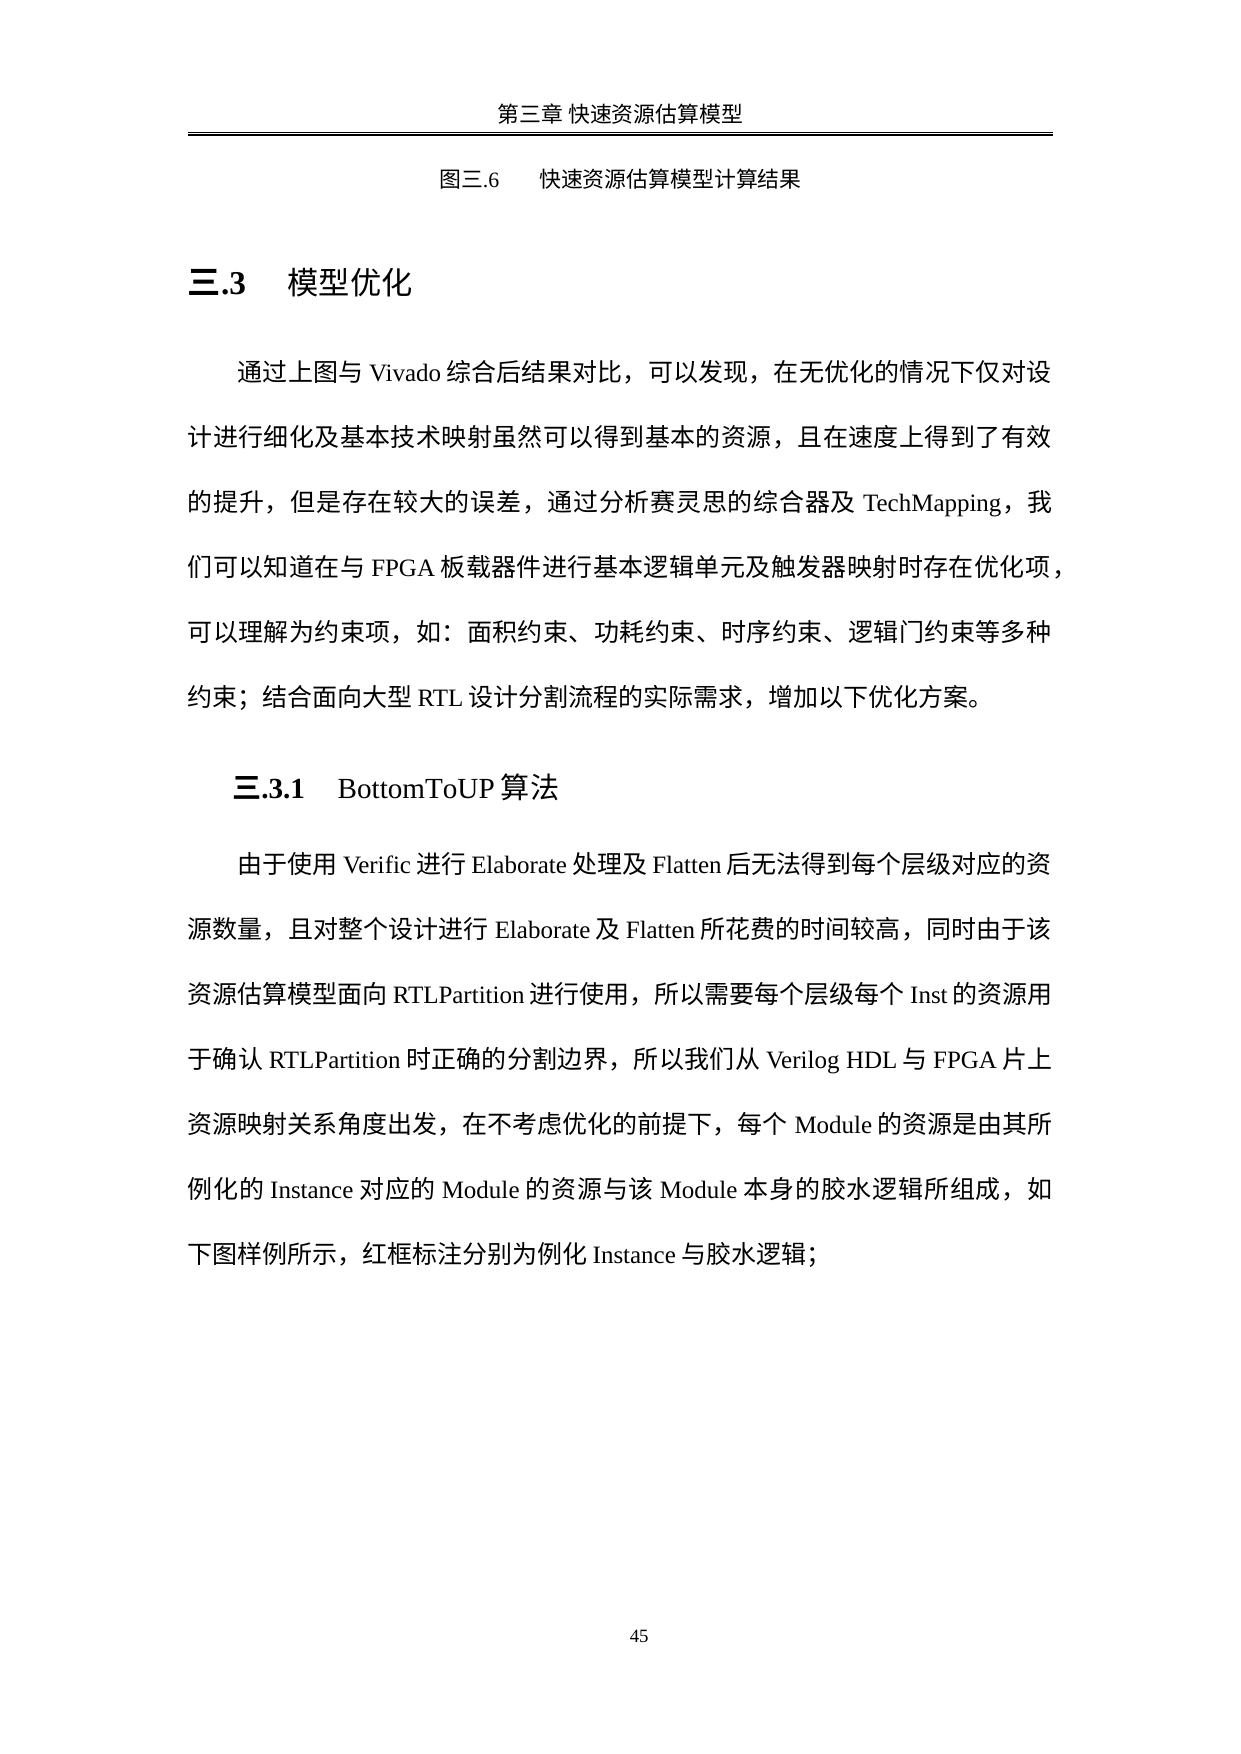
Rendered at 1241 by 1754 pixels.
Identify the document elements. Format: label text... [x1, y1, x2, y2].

subtitle 模型优化 [187, 248, 1053, 313]
text 快速资源估算模型计算结果 [187, 162, 1053, 194]
text 通过上图与Vivado综合后结果对比，可以发现，在无优化的情况下仅对设计进行细化及基本技术映射虽然可以得到基本的资源，且在速度上得到了有效的提升，但是存在较大的误差，通过分析赛灵思的综合器及TechMapping，我们可以知道在与FPGA板载器件进行基本逻辑单元及触发器映射时存在优化项，可以理解为约束项，如：面积约束、功耗约束、时序约束、逻辑门约束等多种约束；结合面向大型RTL设计分割流程的实际需求，增加以下优化方案。 [187, 338, 1053, 728]
subtitle BottomToUP算法 [232, 753, 1053, 818]
text 由于使用Verific进行Elaborate处理及Flatten后无法得到每个层级对应的资源数量，且对整个设计进行Elaborate及Flatten所花费的时间较高，同时由于该资源估算模型面向RTLPartition进行使用，所以需要每个层级每个Inst的资源用于确认RTLPartition时正确的分割边界，所以我们从Verilog HDL与FPGA片上资源映射关系角度出发，在不考虑优化的前提下，每个Module的资源是由其所例化的Instance对应的Module的资源与该Module本身的胶水逻辑所组成，如下图样例所示，红框标注分别为例化Instance与胶水逻辑； [187, 830, 1053, 1285]
